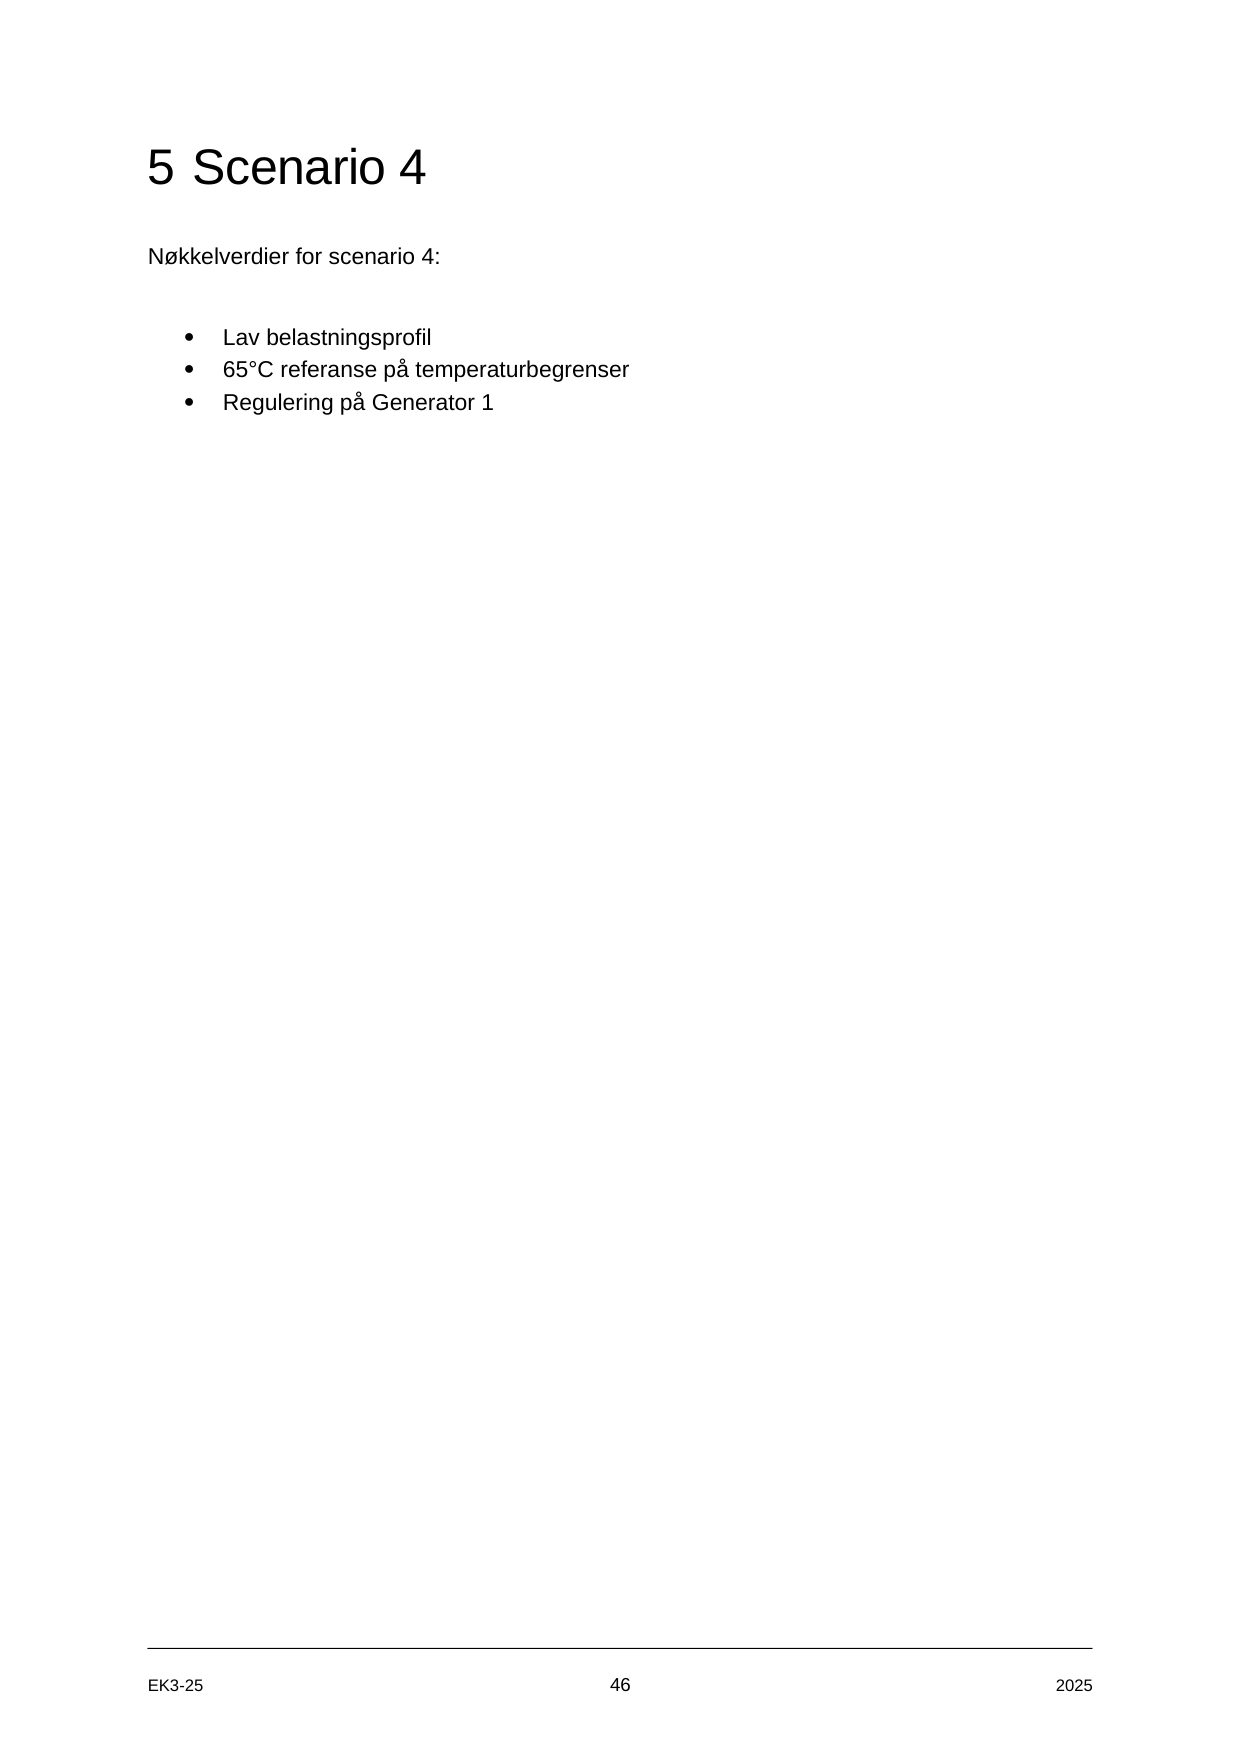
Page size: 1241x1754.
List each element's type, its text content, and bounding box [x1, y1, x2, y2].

list 65°C referanse på temperaturbegrenser [185, 356, 1092, 383]
list Regulering på Generator 1 [185, 389, 1092, 416]
list Lav belastningsprofil [185, 323, 1092, 350]
text Nøkkelverdier for scenario 4: [148, 243, 1092, 269]
subtitle Scenario 4 [148, 132, 1092, 195]
